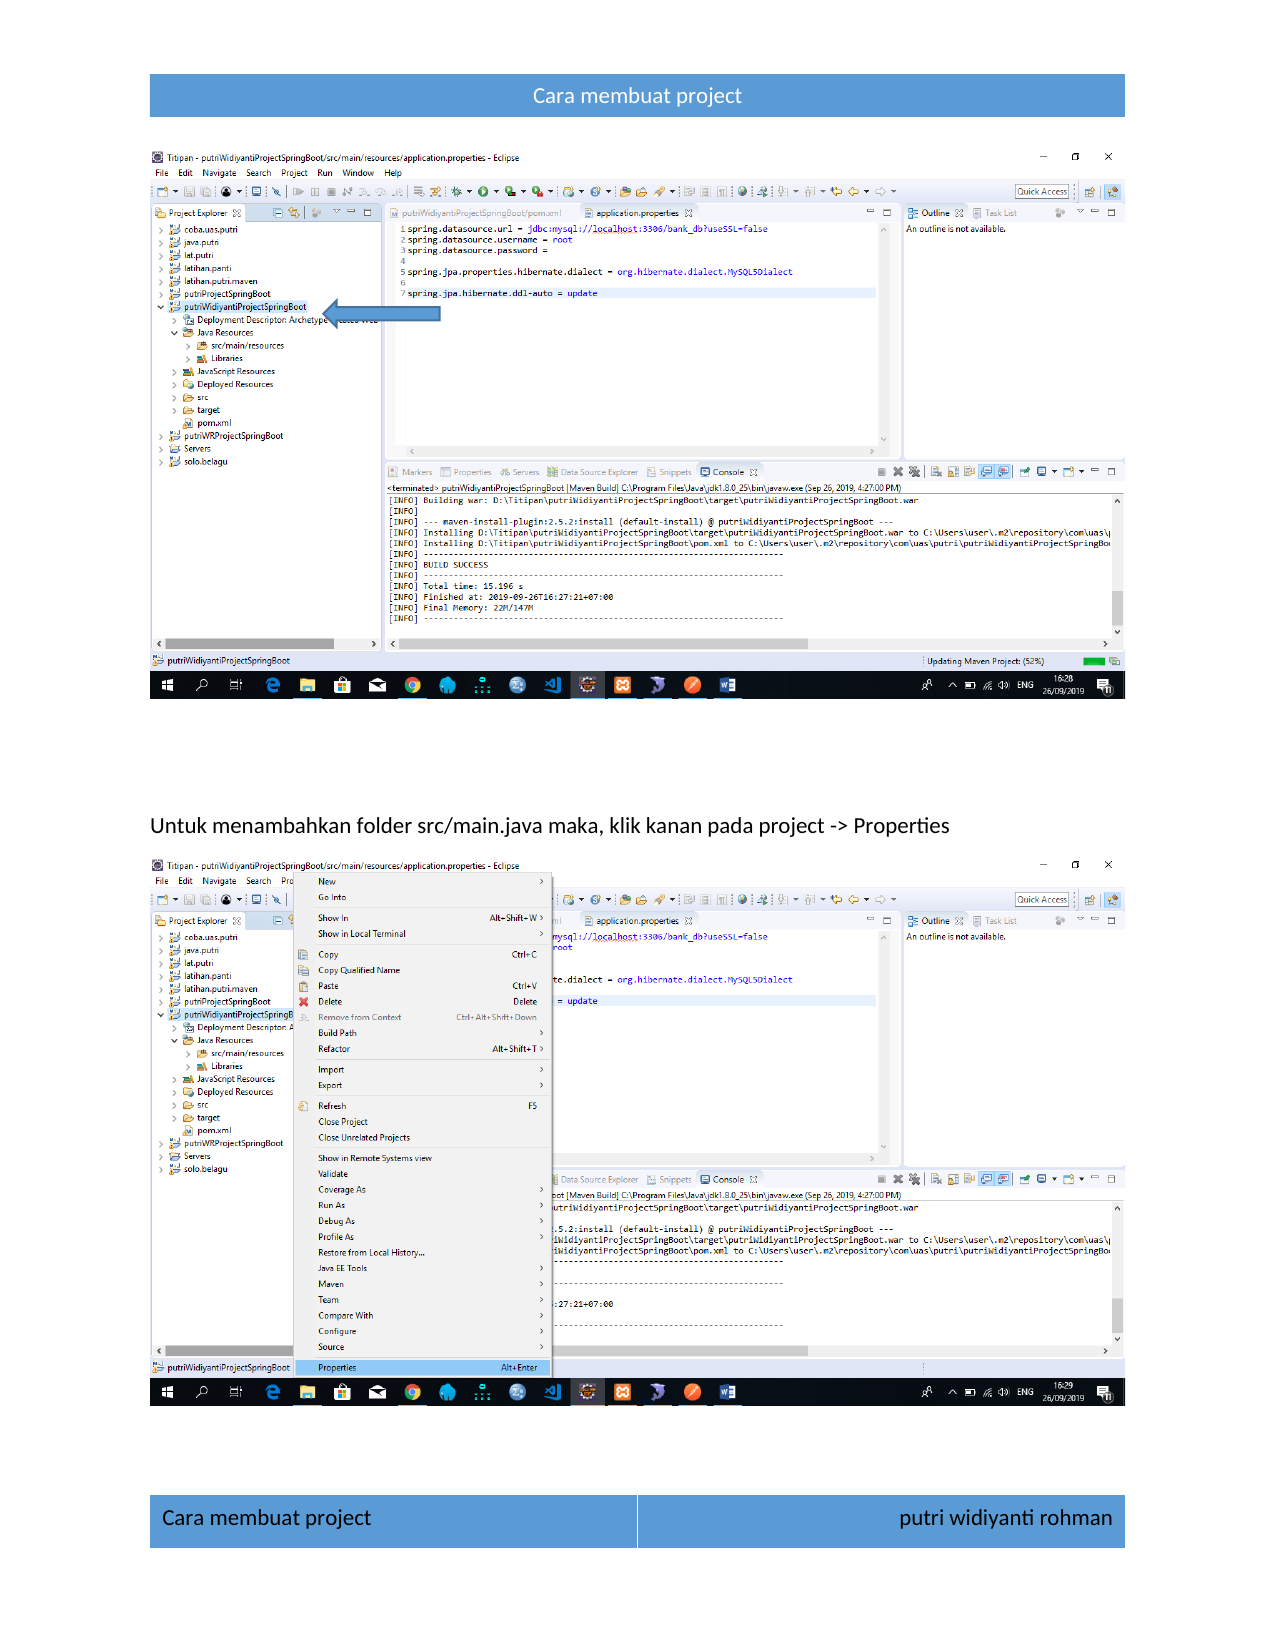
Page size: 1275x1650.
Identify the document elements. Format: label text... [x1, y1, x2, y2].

text Untuk menambahkan folder src/main.java maka, klik kanan pada project -> Properties [150, 811, 1125, 839]
picture [150, 150, 1125, 699]
picture [150, 857, 1125, 1406]
